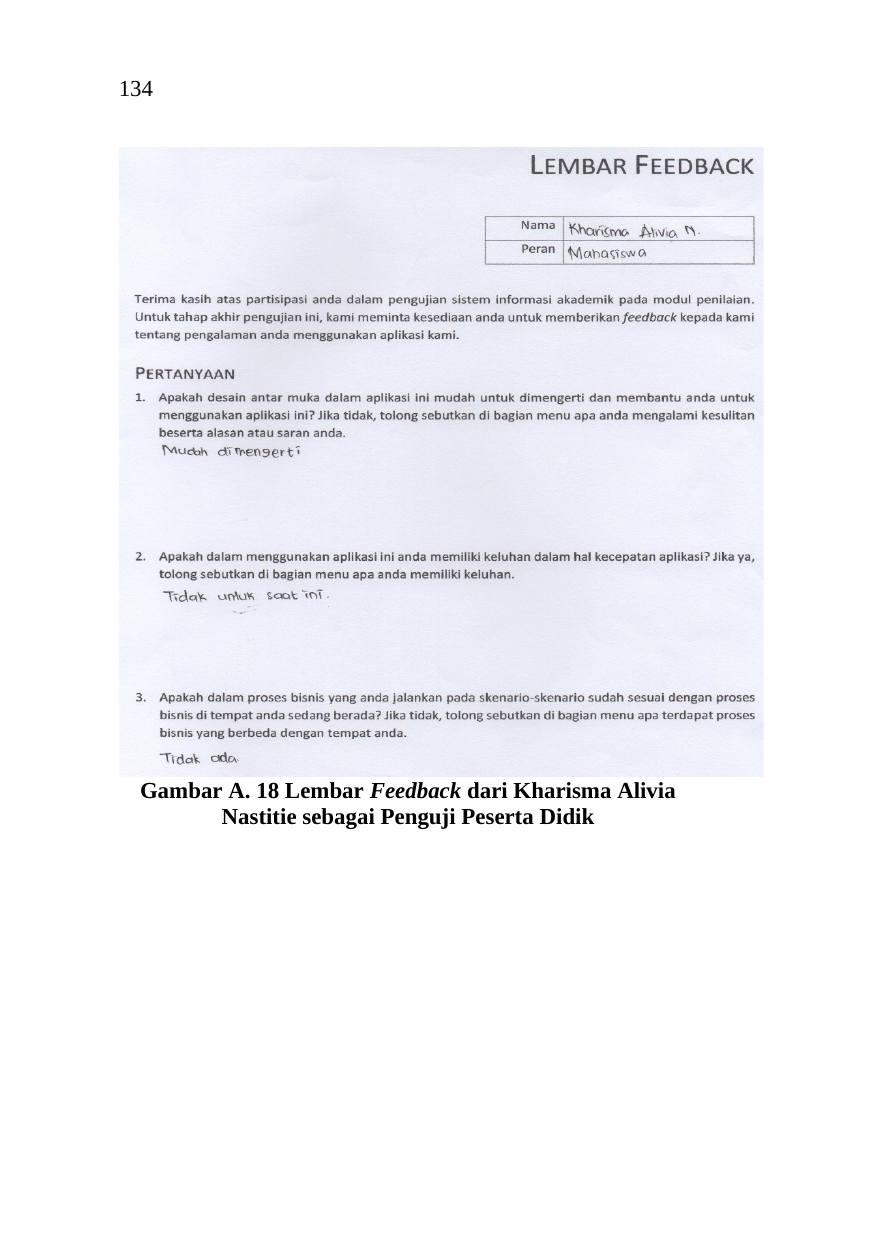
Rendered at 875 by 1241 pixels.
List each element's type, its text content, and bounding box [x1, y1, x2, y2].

picture [118, 147, 764, 777]
text Gambar A. 18 Lembar Feedback dari Kharisma Alivia Nastitie sebagai Penguji Peserta Didik [118, 777, 697, 829]
